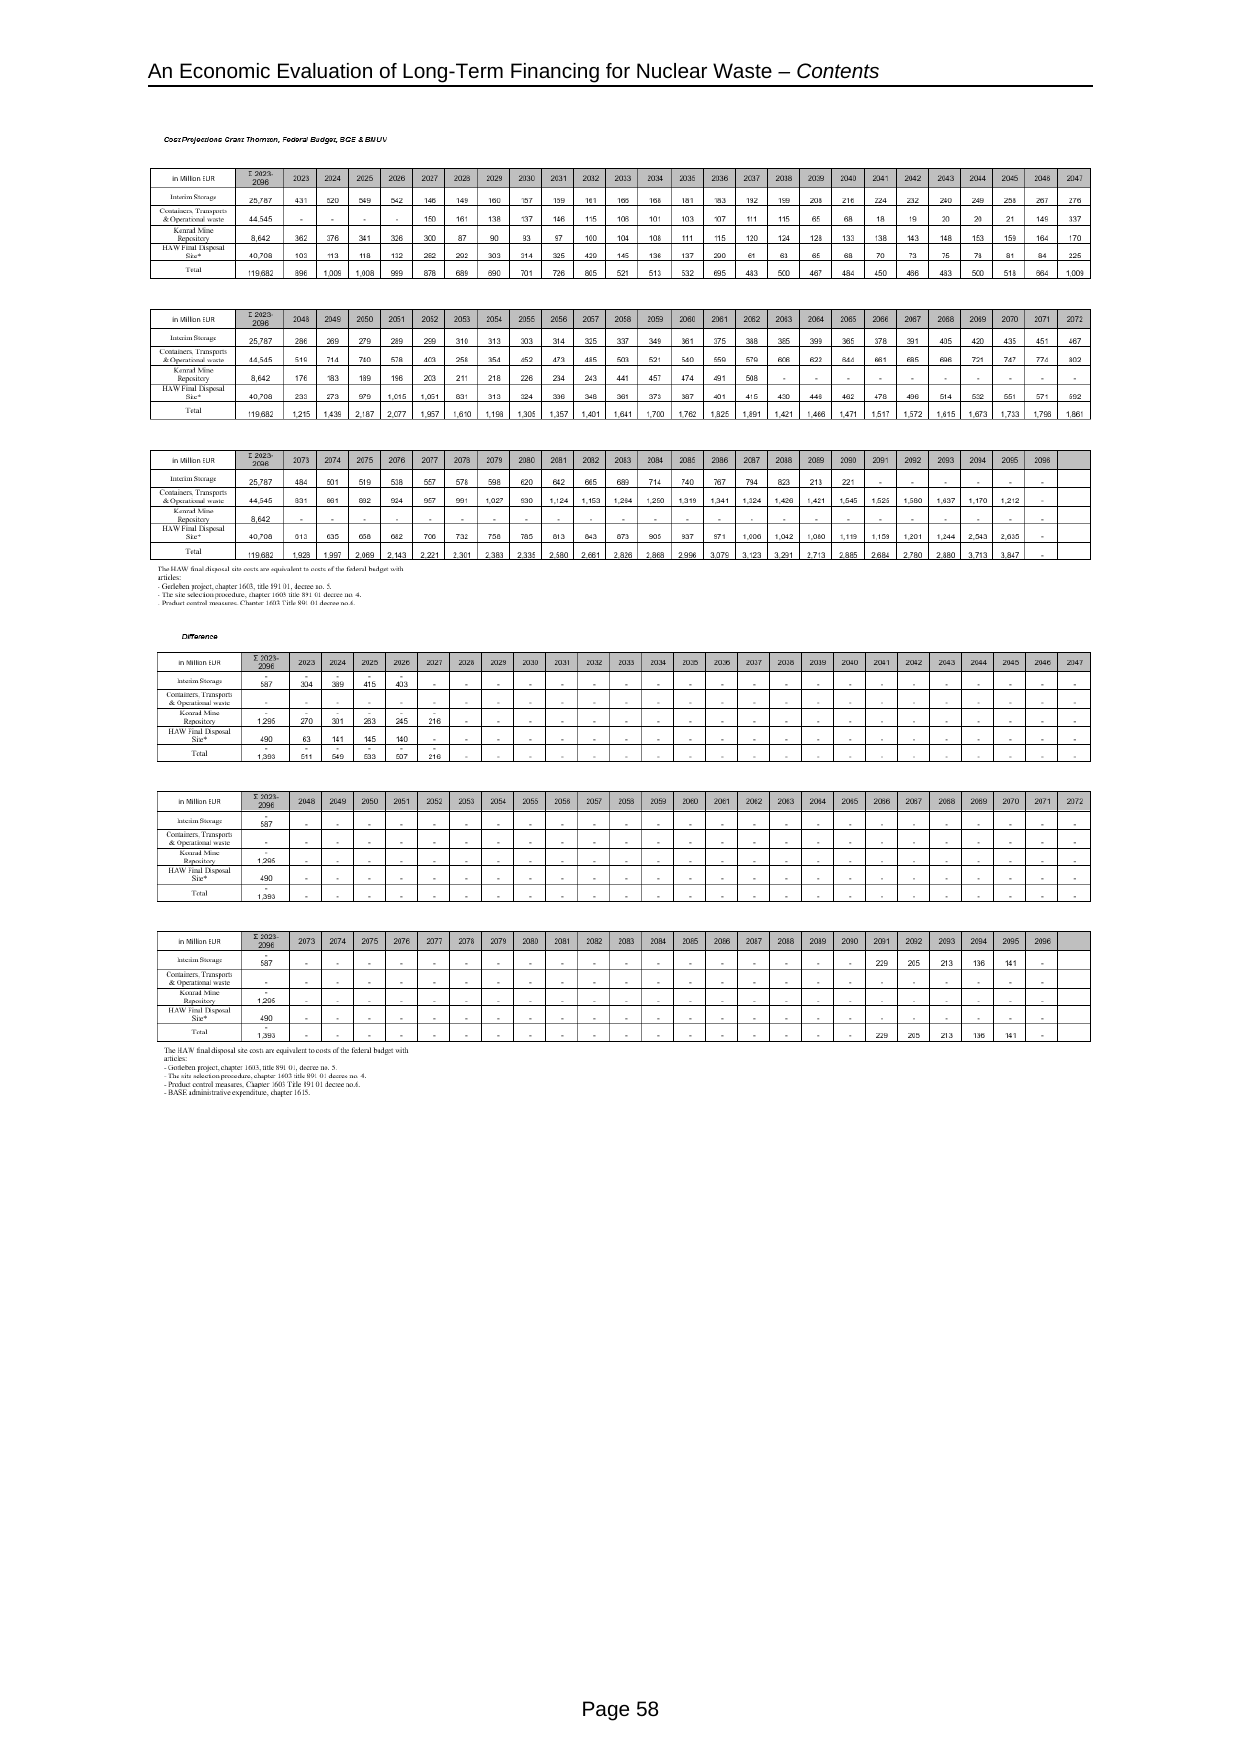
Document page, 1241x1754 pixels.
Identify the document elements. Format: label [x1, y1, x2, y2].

picture [147, 628, 1093, 1098]
picture [147, 129, 1093, 605]
